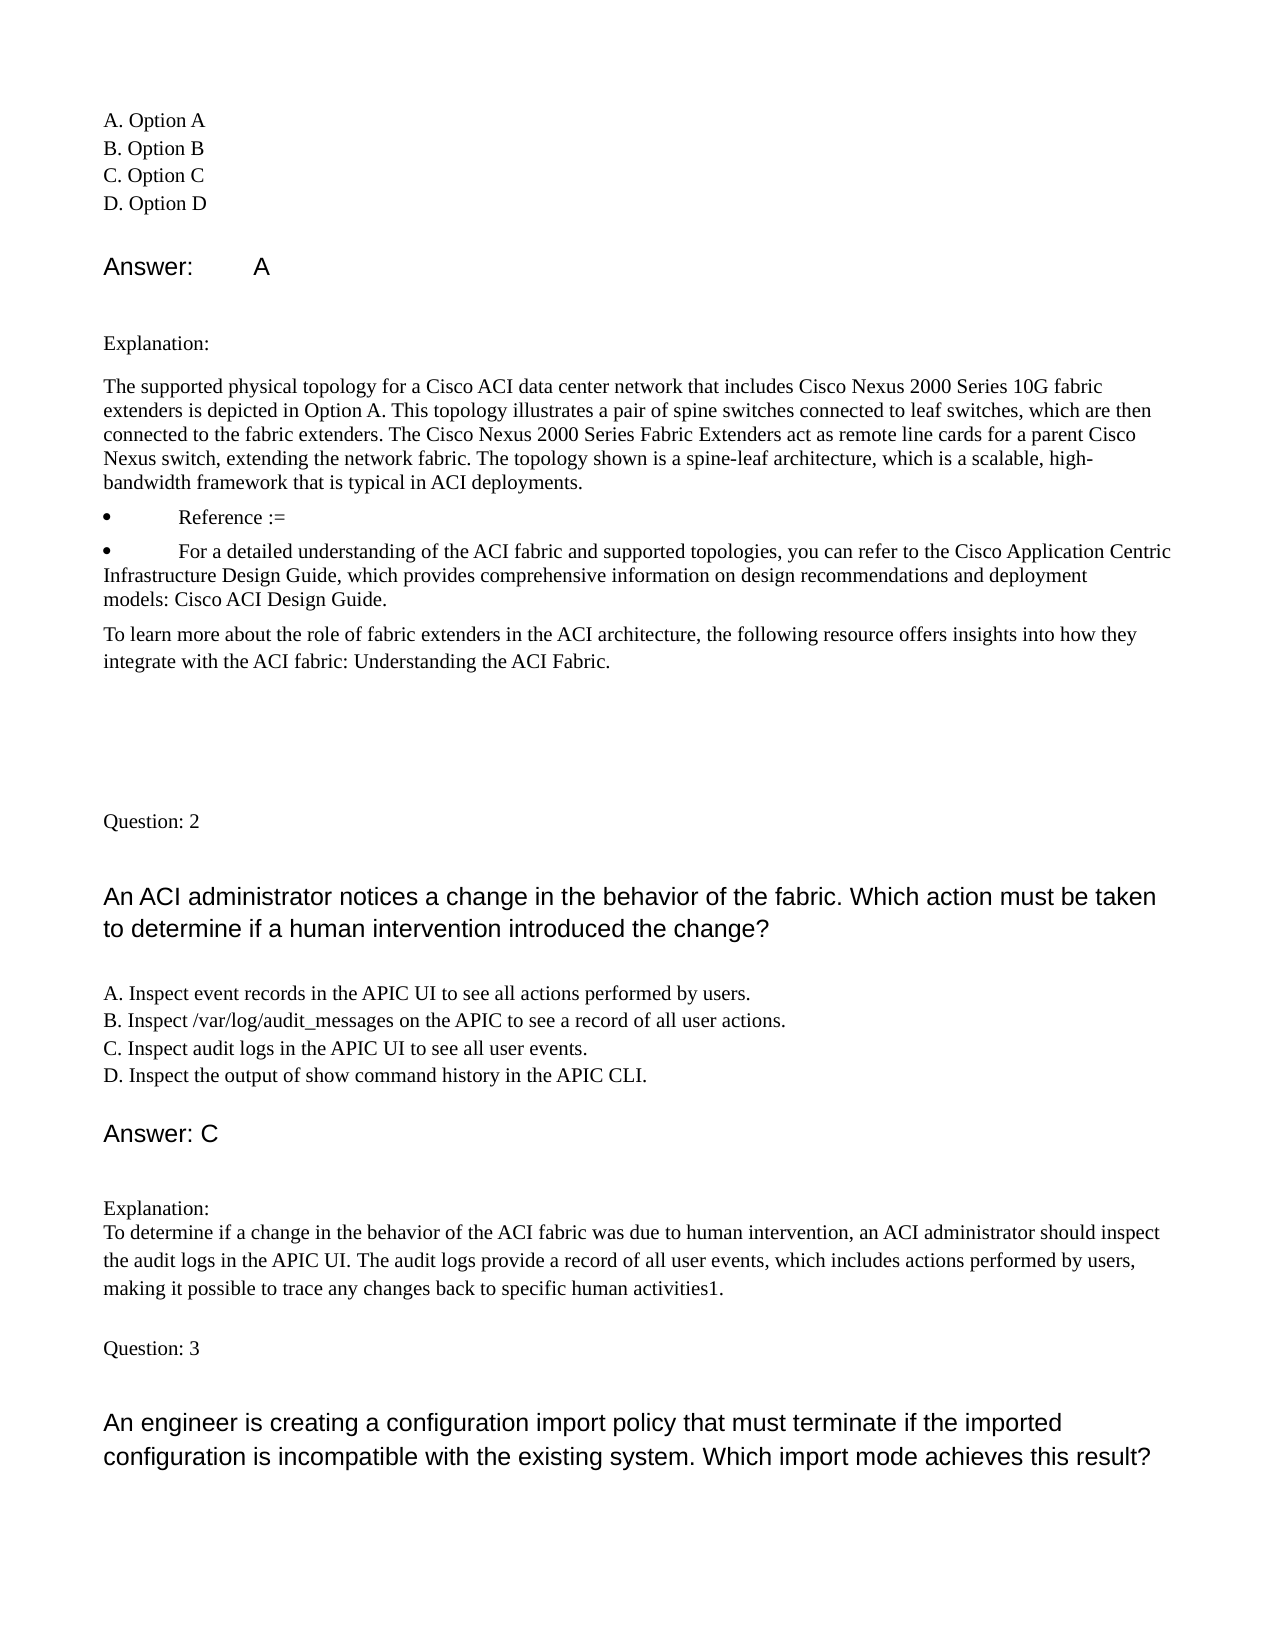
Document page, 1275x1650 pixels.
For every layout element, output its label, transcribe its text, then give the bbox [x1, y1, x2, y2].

text C. Option C [103, 163, 1172, 187]
text D. Option D [103, 191, 1172, 215]
list For a detailed understanding of the ACI fabric and supported topologies, you can refer to the Cisco Application Centric Infrastructure Design Guide, which provides comprehensive information on design recommendations and deployment models: Cisco ACI Design Guide. [103, 539, 1172, 611]
text B. Inspect /var/log/audit_messages on the APIC to see a record of all user actions. [103, 1008, 1172, 1032]
text Answer: A [103, 251, 1172, 280]
text C. Inspect audit logs in the APIC UI to see all user events. [103, 1036, 1172, 1060]
text Question: 2 [103, 809, 1172, 833]
list Reference := [103, 505, 1172, 529]
text Explanation: [103, 331, 1172, 355]
text D. Inspect the output of show command history in the APIC CLI. [103, 1063, 1172, 1087]
text Question: 3 [103, 1336, 1172, 1360]
text Answer: C [103, 1118, 1172, 1147]
text A. Inspect event records in the APIC UI to see all actions performed by users. [103, 981, 1172, 1004]
text The supported physical topology for a Cisco ACI data center network that includes Cisco Nexus 2000 Series 10G fabric extenders is depicted in Option A. This topology illustrates a pair of spine switches connected to leaf switches, which are then connected to the fabric extenders. The Cisco Nexus 2000 Series Fabric Extenders act as remote line cards for a parent Cisco Nexus switch, extending the network fabric. The topology shown is a spine-leaf architecture, which is a scalable, high-bandwidth framework that is typical in ACI deployments. [103, 374, 1172, 494]
text A. Option A [103, 108, 1172, 132]
text B. Option B [103, 136, 1172, 160]
text To learn more about the role of fabric extenders in the ACI architecture, the following resource offers insights into how they integrate with the ACI fabric: Understanding the ACI Fabric. [103, 622, 1172, 673]
text An engineer is creating a configuration import policy that must terminate if the imported configuration is incompatible with the existing system. Which import mode achieves this result? [103, 1408, 1172, 1470]
text Explanation: [103, 1196, 1172, 1220]
text An ACI administrator notices a change in the behavior of the fabric. Which action must be taken to determine if a human intervention introduced the change? [103, 881, 1172, 943]
text To determine if a change in the behavior of the ACI fabric was due to human intervention, an ACI administrator should inspect the audit logs in the APIC UI. The audit logs provide a record of all user events, which includes actions performed by users, making it possible to trace any changes back to specific human activities1. [103, 1220, 1172, 1299]
